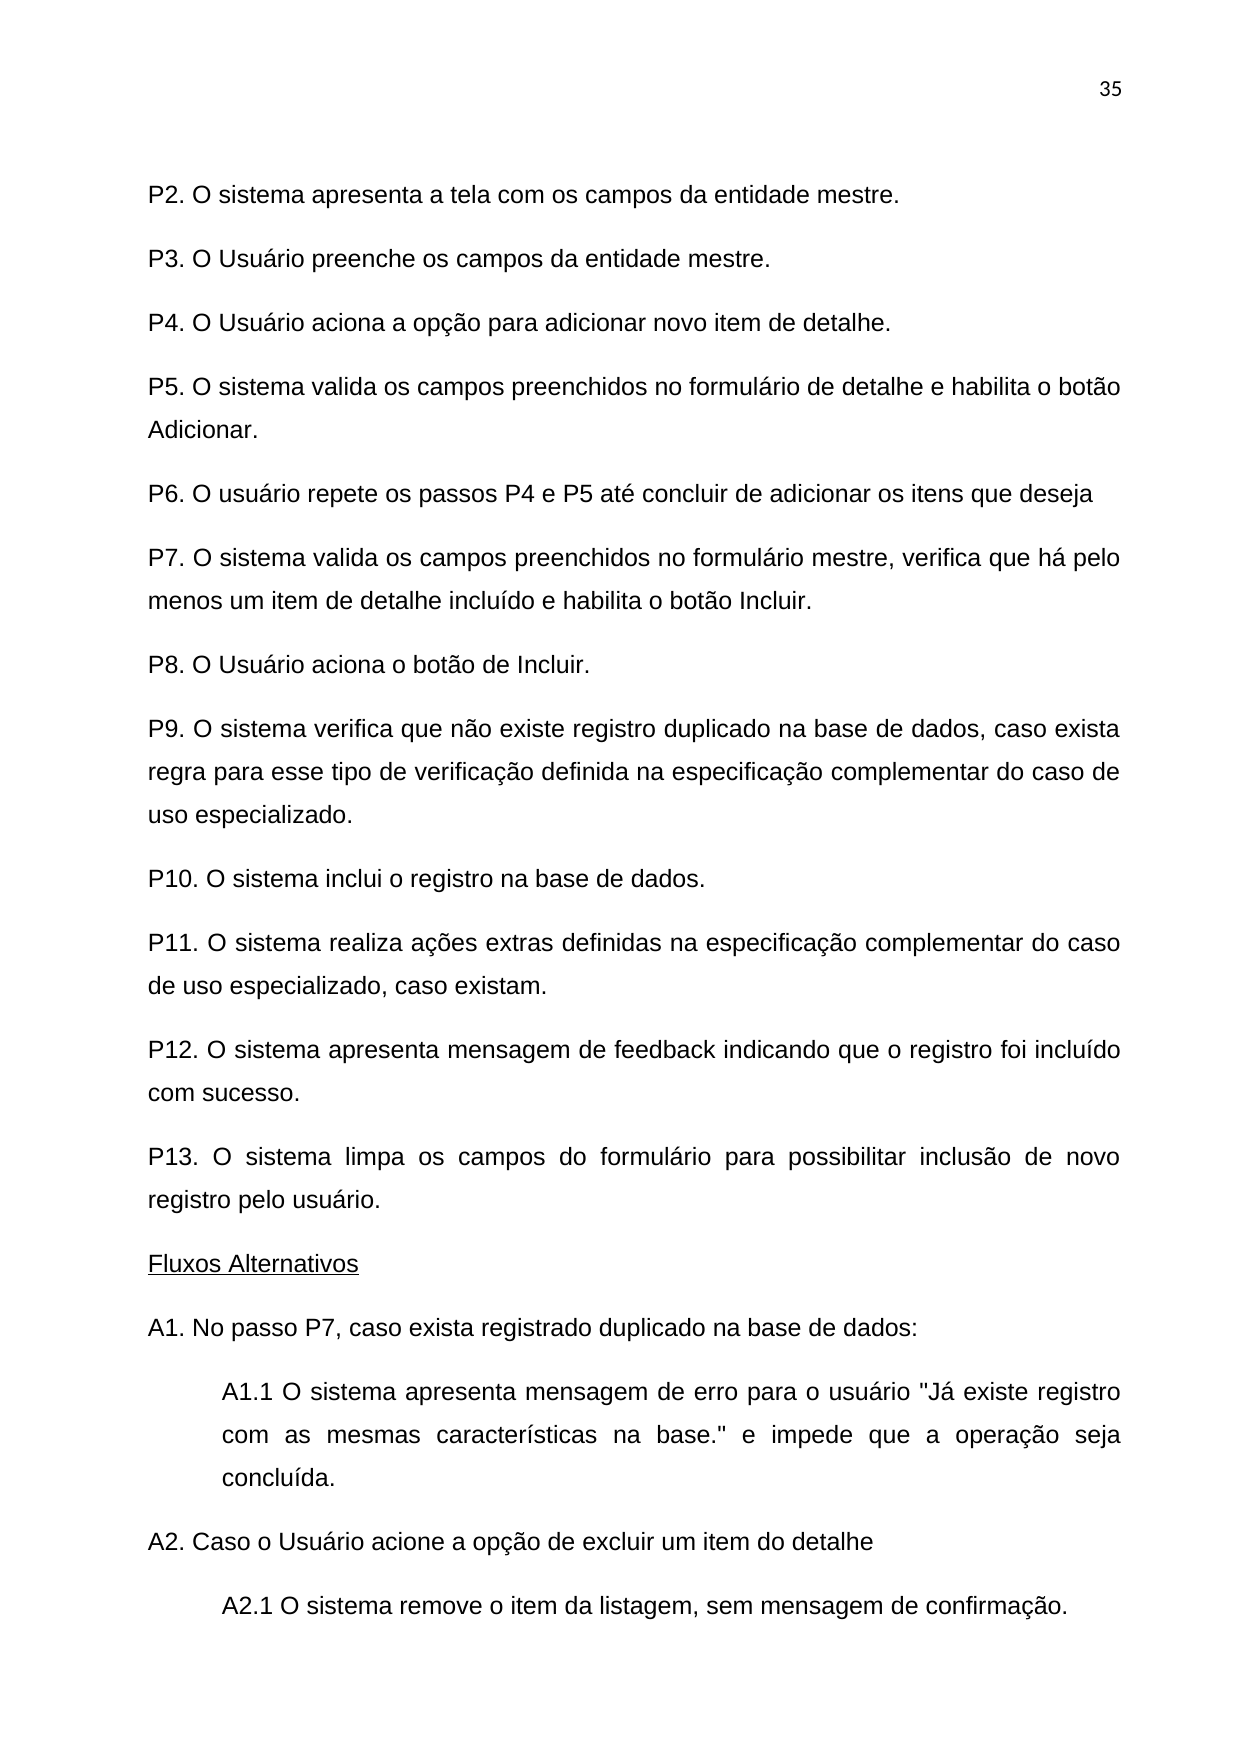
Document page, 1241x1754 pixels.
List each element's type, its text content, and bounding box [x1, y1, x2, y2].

text P6. O usuário repete os passos P4 e P5 até concluir de adicionar os itens que deseja [148, 478, 1122, 507]
text A1.1 O sistema apresenta mensagem de erro para o usuário "Já existe registro com as mesmas características na base." e impede que a operação seja concluída. [222, 1377, 1122, 1492]
text A2. Caso o Usuário acione a opção de excluir um item do detalhe [148, 1527, 1122, 1556]
text P10. O sistema inclui o registro na base de dados. [148, 864, 1122, 892]
text Fluxos Alternativos [148, 1249, 1122, 1278]
text P13. O sistema limpa os campos do formulário para possibilitar inclusão de novo registro pelo usuário. [148, 1142, 1122, 1214]
text P9. O sistema verifica que não existe registro duplicado na base de dados, caso exista regra para esse tipo de verificação definida na especificação complementar do caso de uso especializado. [148, 713, 1122, 828]
text P12. O sistema apresenta mensagem de feedback indicando que o registro foi incluído com sucesso. [148, 1035, 1122, 1107]
text P2. O sistema apresenta a tela com os campos da entidade mestre. [148, 179, 1122, 208]
text P3. O Usuário preenche os campos da entidade mestre. [148, 243, 1122, 272]
text A1. No passo P7, caso exista registrado duplicado na base de dados: [148, 1313, 1122, 1342]
text P11. O sistema realiza ações extras definidas na especificação complementar do caso de uso especializado, caso existam. [148, 928, 1122, 999]
text P4. O Usuário aciona a opção para adicionar novo item de detalhe. [148, 307, 1122, 336]
text A2.1 O sistema remove o item da listagem, sem mensagem de confirmação. [222, 1591, 1122, 1620]
text P8. O Usuário aciona o botão de Incluir. [148, 649, 1122, 678]
text P7. O sistema valida os campos preenchidos no formulário mestre, verifica que há pelo menos um item de detalhe incluído e habilita o botão Incluir. [148, 542, 1122, 614]
text P5. O sistema valida os campos preenchidos no formulário de detalhe e habilita o botão Adicionar. [148, 371, 1122, 443]
